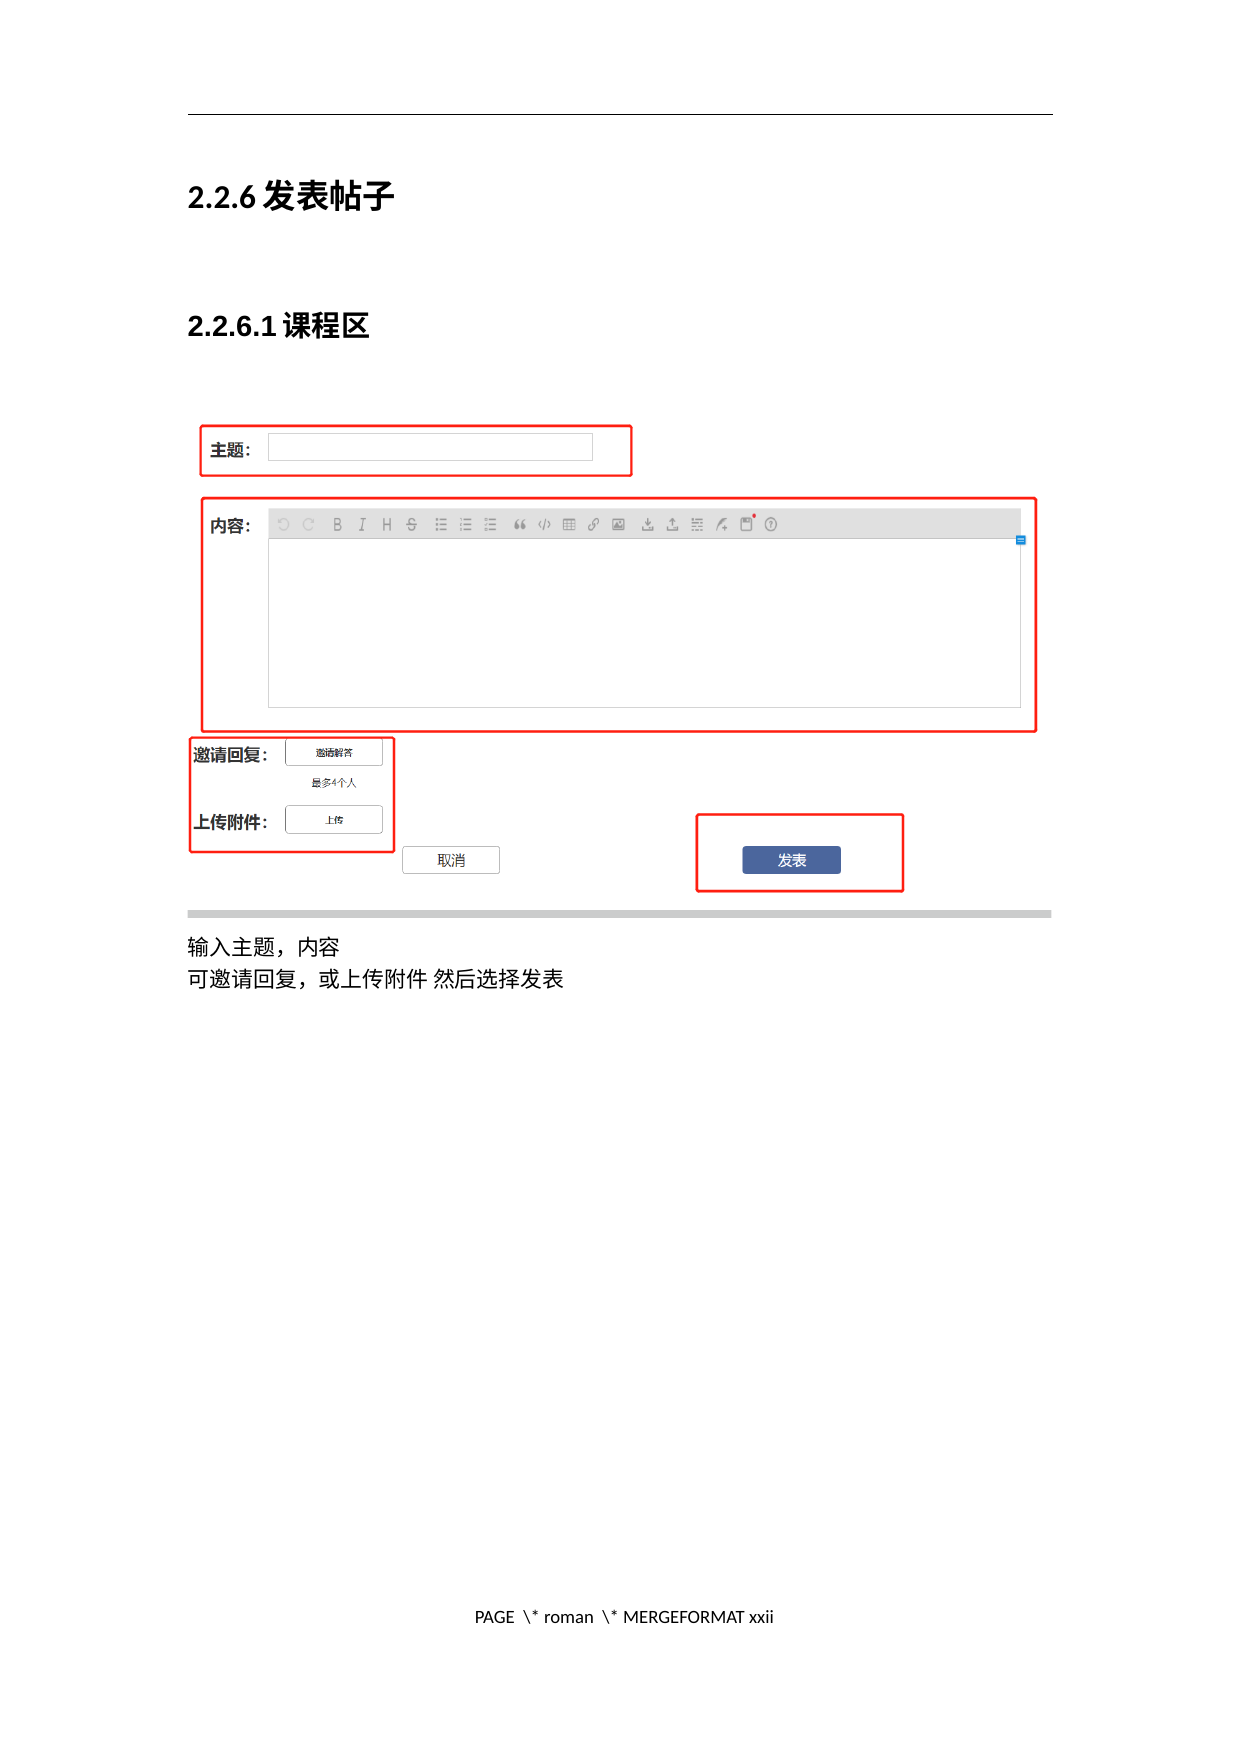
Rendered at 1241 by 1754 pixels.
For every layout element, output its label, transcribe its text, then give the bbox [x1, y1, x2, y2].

text 可邀请回复，或上传附件 然后选择发表 [187, 962, 1053, 994]
text 输入主题，内容 [187, 929, 1053, 962]
picture [187, 409, 1052, 918]
subtitle 2.2.6.1课程区 [187, 291, 1053, 356]
